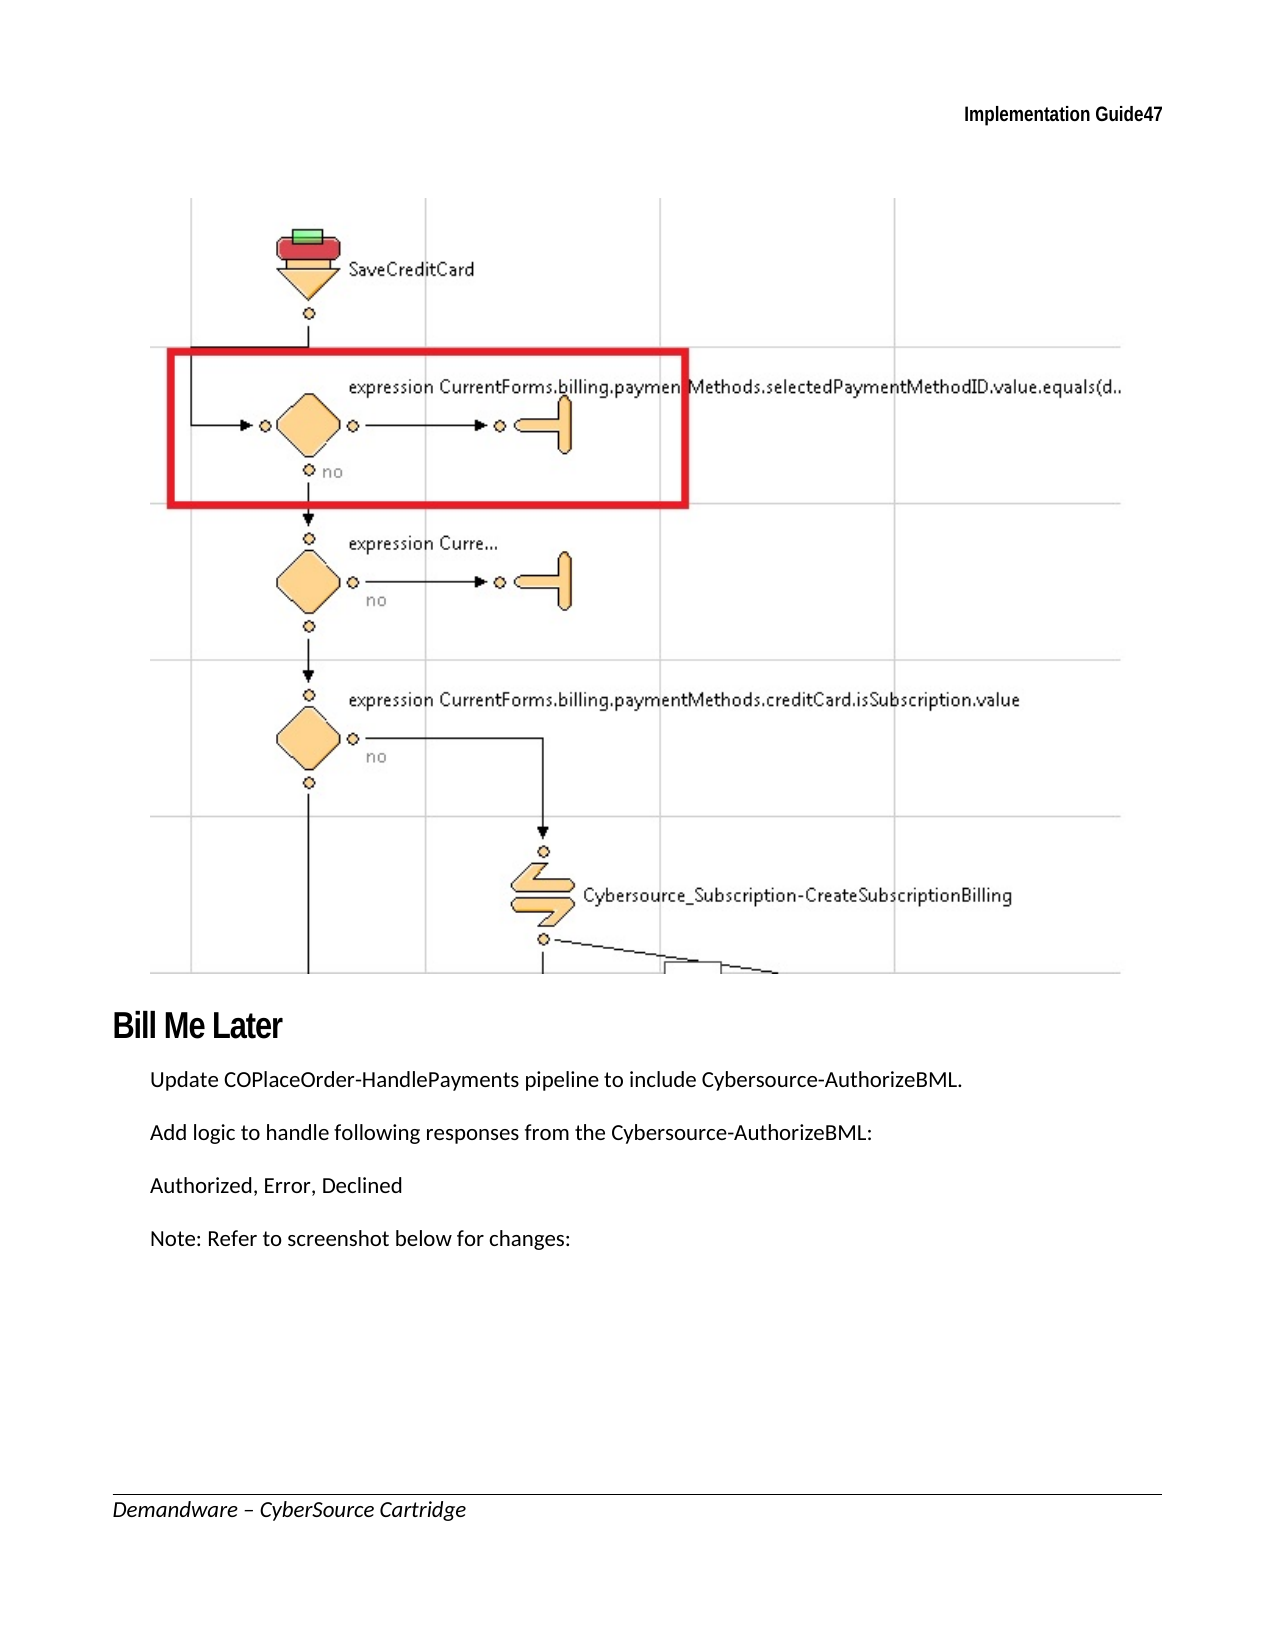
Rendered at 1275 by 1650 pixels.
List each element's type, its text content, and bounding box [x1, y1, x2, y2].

text Authorized, Error, Declined [150, 1171, 1162, 1199]
subtitle Bill Me Later [112, 1003, 1162, 1046]
text Note: Refer to screenshot below for changes: [150, 1224, 1162, 1252]
picture [150, 198, 1127, 974]
text Update COPlaceOrder-HandlePayments pipeline to include Cybersource-AuthorizeBML. [150, 1065, 1162, 1093]
text Add logic to handle following responses from the Cybersource-AuthorizeBML: [150, 1118, 1162, 1146]
